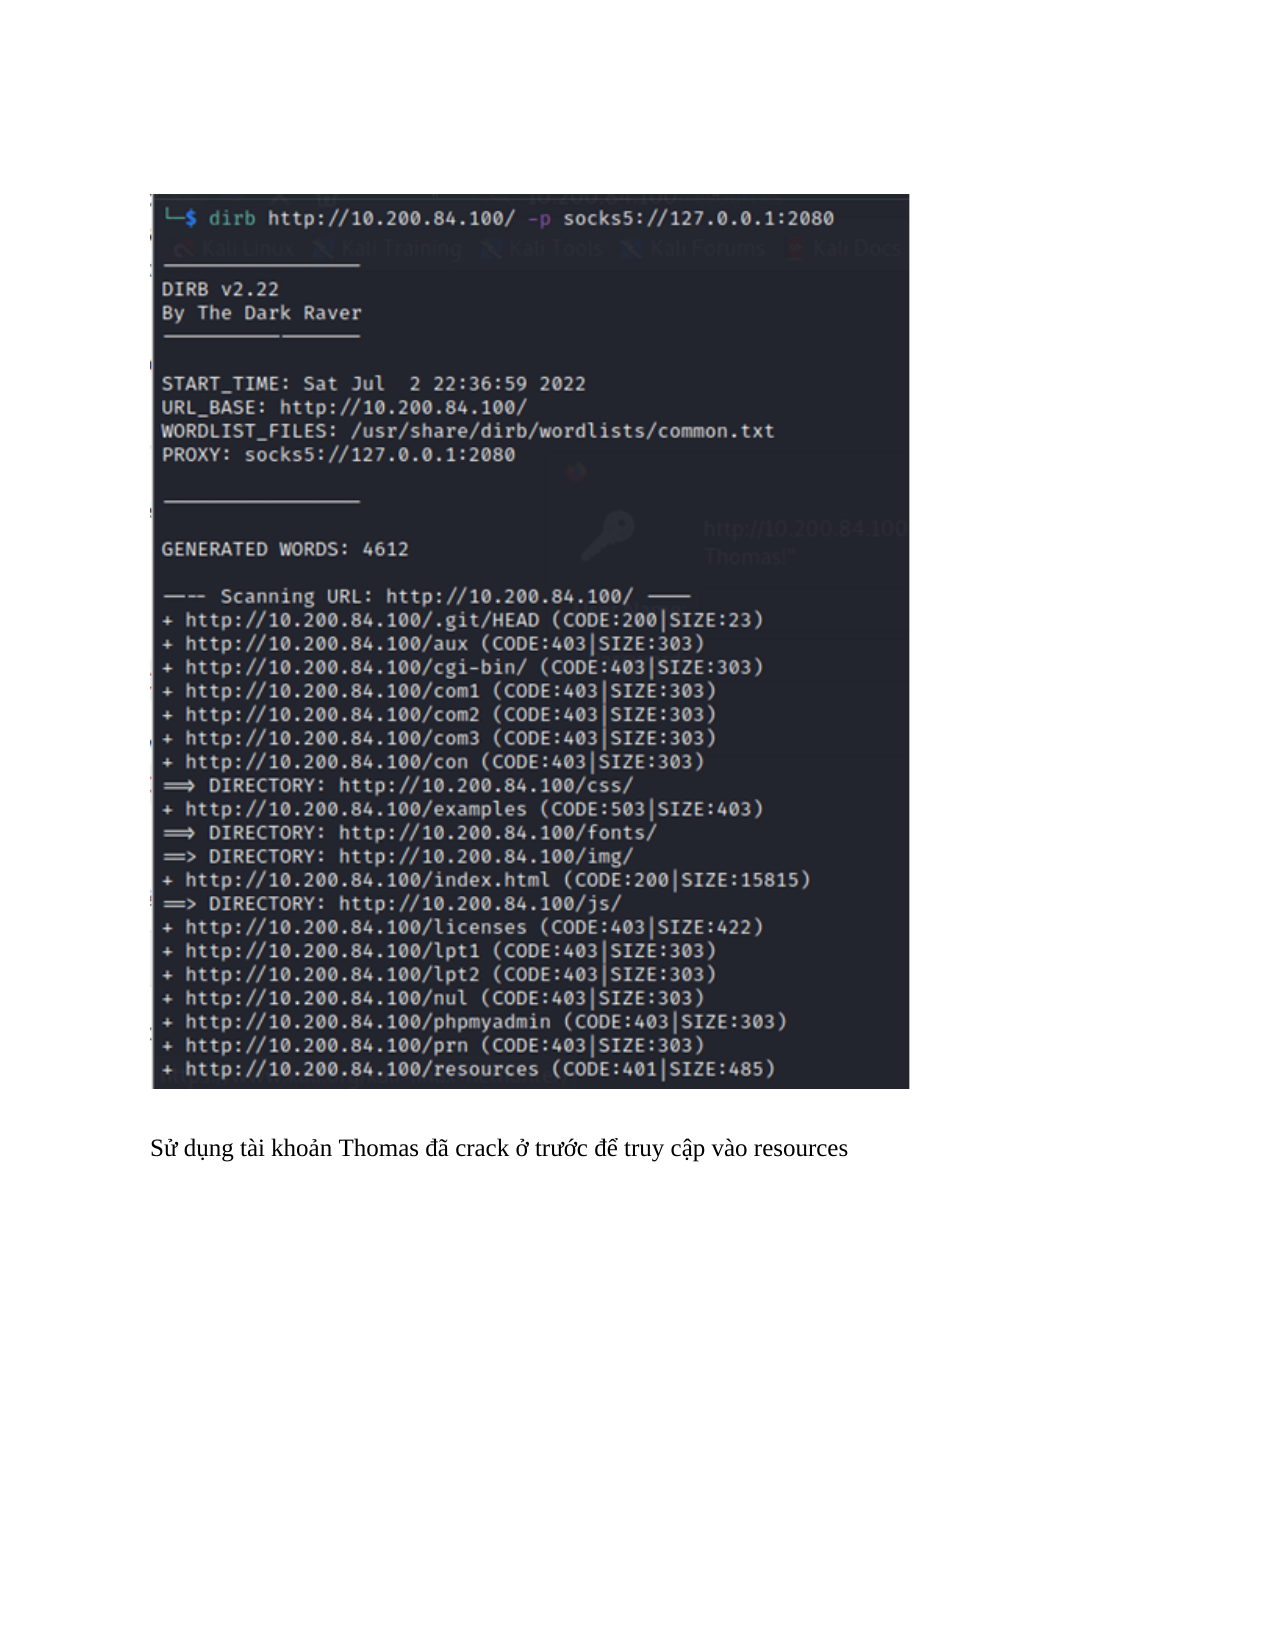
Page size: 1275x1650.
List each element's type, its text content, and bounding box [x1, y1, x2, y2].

text Sử dụng tài khoản Thomas đã crack ở trước để truy cập vào resources [150, 1133, 1125, 1162]
picture [150, 194, 910, 1089]
